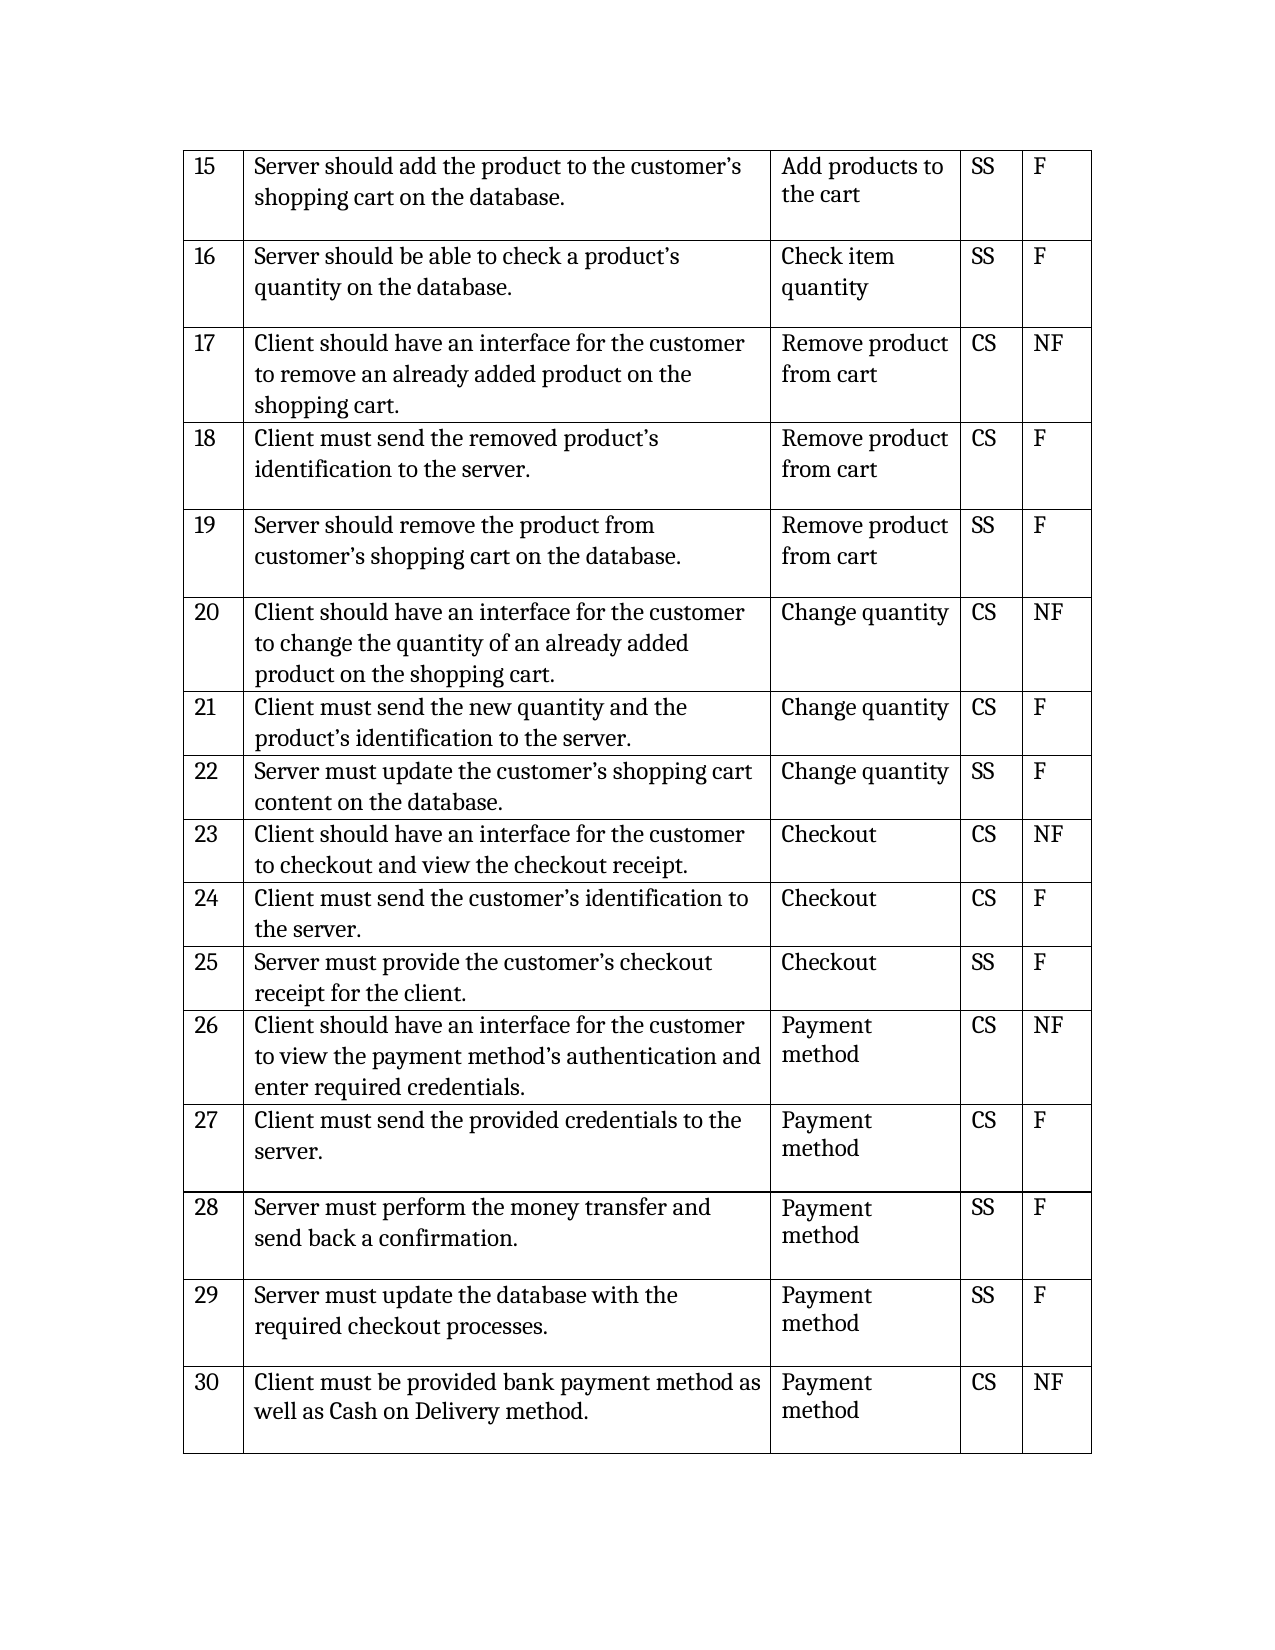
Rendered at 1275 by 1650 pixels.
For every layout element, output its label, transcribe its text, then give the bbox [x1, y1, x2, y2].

table_cell Server must perform the money transfer and send back a confirmation. [244, 1193, 770, 1279]
table_cell Client should have an interface for the customer to remove an already added product on the shopping cart. [244, 328, 770, 422]
table_cell 18 [184, 423, 243, 509]
table_cell F [1023, 692, 1091, 755]
table_cell Remove product from cart [771, 510, 960, 597]
table_cell Payment method [771, 1105, 960, 1191]
table_cell NF [1023, 820, 1091, 882]
table_cell 25 [184, 947, 243, 1009]
table_cell SS [961, 241, 1022, 327]
table_cell F [1023, 241, 1091, 327]
table_cell Server must update the database with the required checkout processes. [244, 1280, 770, 1366]
table_cell CS [961, 598, 1022, 691]
table_cell SS [961, 947, 1022, 1009]
table_cell CS [961, 1105, 1022, 1191]
table_cell F [1023, 1193, 1091, 1279]
table_cell Checkout [771, 947, 960, 1009]
table_cell 26 [184, 1011, 243, 1104]
table_cell SS [961, 151, 1022, 240]
table_cell 28 [184, 1193, 243, 1279]
table_cell Check item quantity [771, 241, 960, 327]
table_cell Server must update the customer’s shopping cart content on the database. [244, 756, 770, 818]
table_cell F [1023, 756, 1091, 818]
table_cell CS [961, 328, 1022, 422]
table_cell CS [961, 692, 1022, 755]
table_cell 22 [184, 756, 243, 818]
table_cell 23 [184, 820, 243, 882]
table_cell SS [961, 1280, 1022, 1366]
table_cell 30 [184, 1367, 243, 1453]
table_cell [771, 151, 960, 240]
table_cell CS [961, 423, 1022, 509]
table_cell 27 [184, 1105, 243, 1191]
table_cell Client must send the provided credentials to the server. [244, 1105, 770, 1191]
table_cell SS [961, 1193, 1022, 1279]
table_cell 20 [184, 598, 243, 691]
table_cell Client must send the removed product’s identification to the server. [244, 423, 770, 509]
table_cell Client must be provided bank payment method as well as Cash on Delivery method. [244, 1367, 770, 1453]
table_cell Server must provide the customer’s checkout receipt for the client. [244, 947, 770, 1009]
table_cell Payment method [771, 1011, 960, 1104]
table_cell Remove product from cart [771, 423, 960, 509]
table_cell Client must send the customer’s identification to the server. [244, 883, 770, 946]
table_cell NF [1023, 1367, 1091, 1453]
table_cell F [1023, 510, 1091, 597]
table_cell 21 [184, 692, 243, 755]
table_cell Server should be able to check a product’s quantity on the database. [244, 241, 770, 327]
table_cell SS [961, 510, 1022, 597]
table_cell CS [961, 883, 1022, 946]
table_cell Client must send the new quantity and the product’s identification to the server. [244, 692, 770, 755]
table_cell F [1023, 1105, 1091, 1191]
table_cell Change quantity [771, 756, 960, 818]
table_cell Payment method [771, 1280, 960, 1366]
table_cell F [1023, 947, 1091, 1009]
table_cell NF [1023, 328, 1091, 422]
table_cell 24 [184, 883, 243, 946]
table_cell SS [961, 756, 1022, 818]
table_cell Change quantity [771, 692, 960, 755]
table_cell Client should have an interface for the customer to change the quantity of an already added product on the shopping cart. [244, 598, 770, 691]
table_cell NF [1023, 1011, 1091, 1104]
table_cell 19 [184, 510, 243, 597]
table_cell Checkout [771, 820, 960, 882]
table_cell Payment method [771, 1193, 960, 1279]
table_cell F [1023, 151, 1091, 240]
table_cell CS [961, 1011, 1022, 1104]
table_cell NF [1023, 598, 1091, 691]
table_cell Checkout [771, 883, 960, 946]
table_cell Remove product from cart [771, 328, 960, 422]
table_cell 16 [184, 241, 243, 327]
table_cell Payment method [771, 1367, 960, 1453]
table_cell Client should have an interface for the customer to checkout and view the checkout receipt. [244, 820, 770, 882]
table_cell Server should remove the product from customer’s shopping cart on the database. [244, 510, 770, 597]
table_cell 15 [184, 151, 243, 240]
table_cell F [1023, 1280, 1091, 1366]
table_cell 29 [184, 1280, 243, 1366]
table_cell Change quantity [771, 598, 960, 691]
table_cell 17 [184, 328, 243, 422]
table_cell F [1023, 883, 1091, 946]
table_cell CS [961, 1367, 1022, 1453]
table_cell Client should have an interface for the customer to view the payment method’s authentication and enter required credentials. [244, 1011, 770, 1104]
table_cell F [1023, 423, 1091, 509]
table_cell Server should add the product to the customer’s shopping cart on the database. [244, 151, 770, 240]
table_cell CS [961, 820, 1022, 882]
